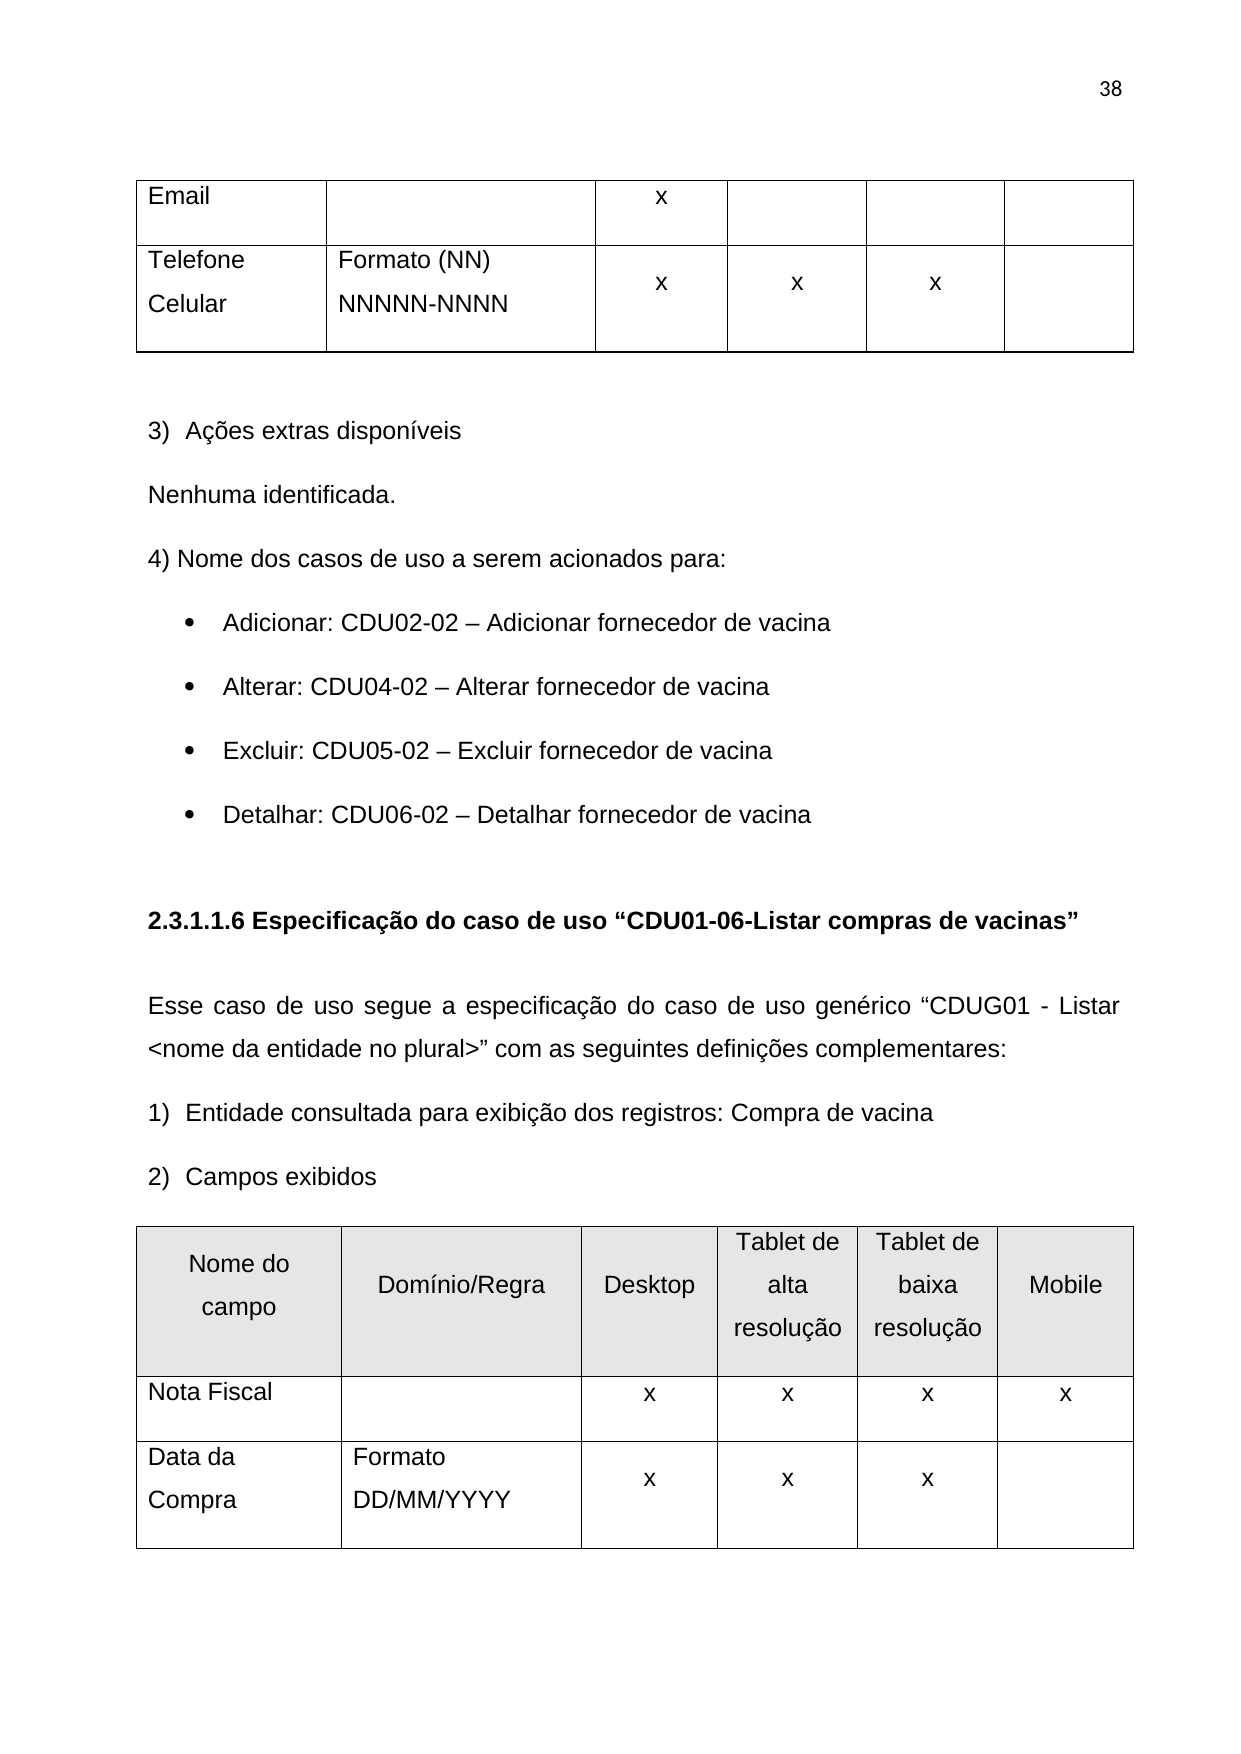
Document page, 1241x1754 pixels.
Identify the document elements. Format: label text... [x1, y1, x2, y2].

text 2.3.1.1.6 Especificação do caso de uso “CDU01-06-Listar compras de vacinas” [148, 906, 1122, 935]
table_header Tablet de alta resolução [718, 1227, 857, 1376]
table_cell [1005, 181, 1133, 244]
list Adicionar: CDU02-02 – Adicionar fornecedor de vacina [185, 608, 1122, 637]
table_cell Nota Fiscal [137, 1377, 341, 1441]
table_cell [327, 181, 595, 244]
table_header Domínio/Regra [342, 1227, 581, 1376]
table_cell [342, 1377, 581, 1441]
table_cell x [858, 1442, 997, 1548]
table_cell Formato DD/MM/YYYY [342, 1442, 581, 1548]
table_cell Data da Compra [137, 1442, 341, 1548]
text Esse caso de uso segue a especificação do caso de uso genérico “CDUG01 - Listar <nome da entidade no plural>” com as seguintes definições complementares: [148, 991, 1122, 1063]
table_cell x [596, 246, 727, 351]
table_cell Email [137, 181, 326, 244]
list Alterar: CDU04-02 – Alterar fornecedor de vacina [185, 672, 1122, 701]
table_header Tablet de baixa resolução [858, 1227, 997, 1376]
table_cell x [582, 1377, 717, 1441]
list Campos exibidos [148, 1162, 1122, 1191]
list Ações extras disponíveis [148, 416, 1122, 445]
table_cell x [858, 1377, 997, 1441]
text Nenhuma identificada. [148, 480, 1122, 509]
table_cell [1005, 246, 1133, 351]
table_cell x [728, 246, 866, 351]
table_cell Telefone Celular [137, 246, 326, 351]
table_cell x [718, 1442, 857, 1548]
table_header Desktop [582, 1227, 717, 1376]
table_cell [867, 181, 1004, 244]
table_cell x [998, 1377, 1133, 1441]
table_header Nome do campo [137, 1227, 341, 1376]
table_cell x [596, 181, 727, 244]
table_cell [998, 1442, 1133, 1548]
table_cell Formato (NN) NNNNN-NNNN [327, 246, 595, 351]
list Entidade consultada para exibição dos registros: Compra de vacina [148, 1098, 1122, 1127]
text 4) Nome dos casos de uso a serem acionados para: [148, 544, 1122, 573]
table_cell x [867, 246, 1004, 351]
list Excluir: CDU05-02 – Excluir fornecedor de vacina [185, 736, 1122, 765]
table_header Mobile [998, 1227, 1133, 1376]
table_cell x [582, 1442, 717, 1548]
list Detalhar: CDU06-02 – Detalhar fornecedor de vacina [185, 800, 1122, 829]
table_cell x [718, 1377, 857, 1441]
table_cell [728, 181, 866, 244]
